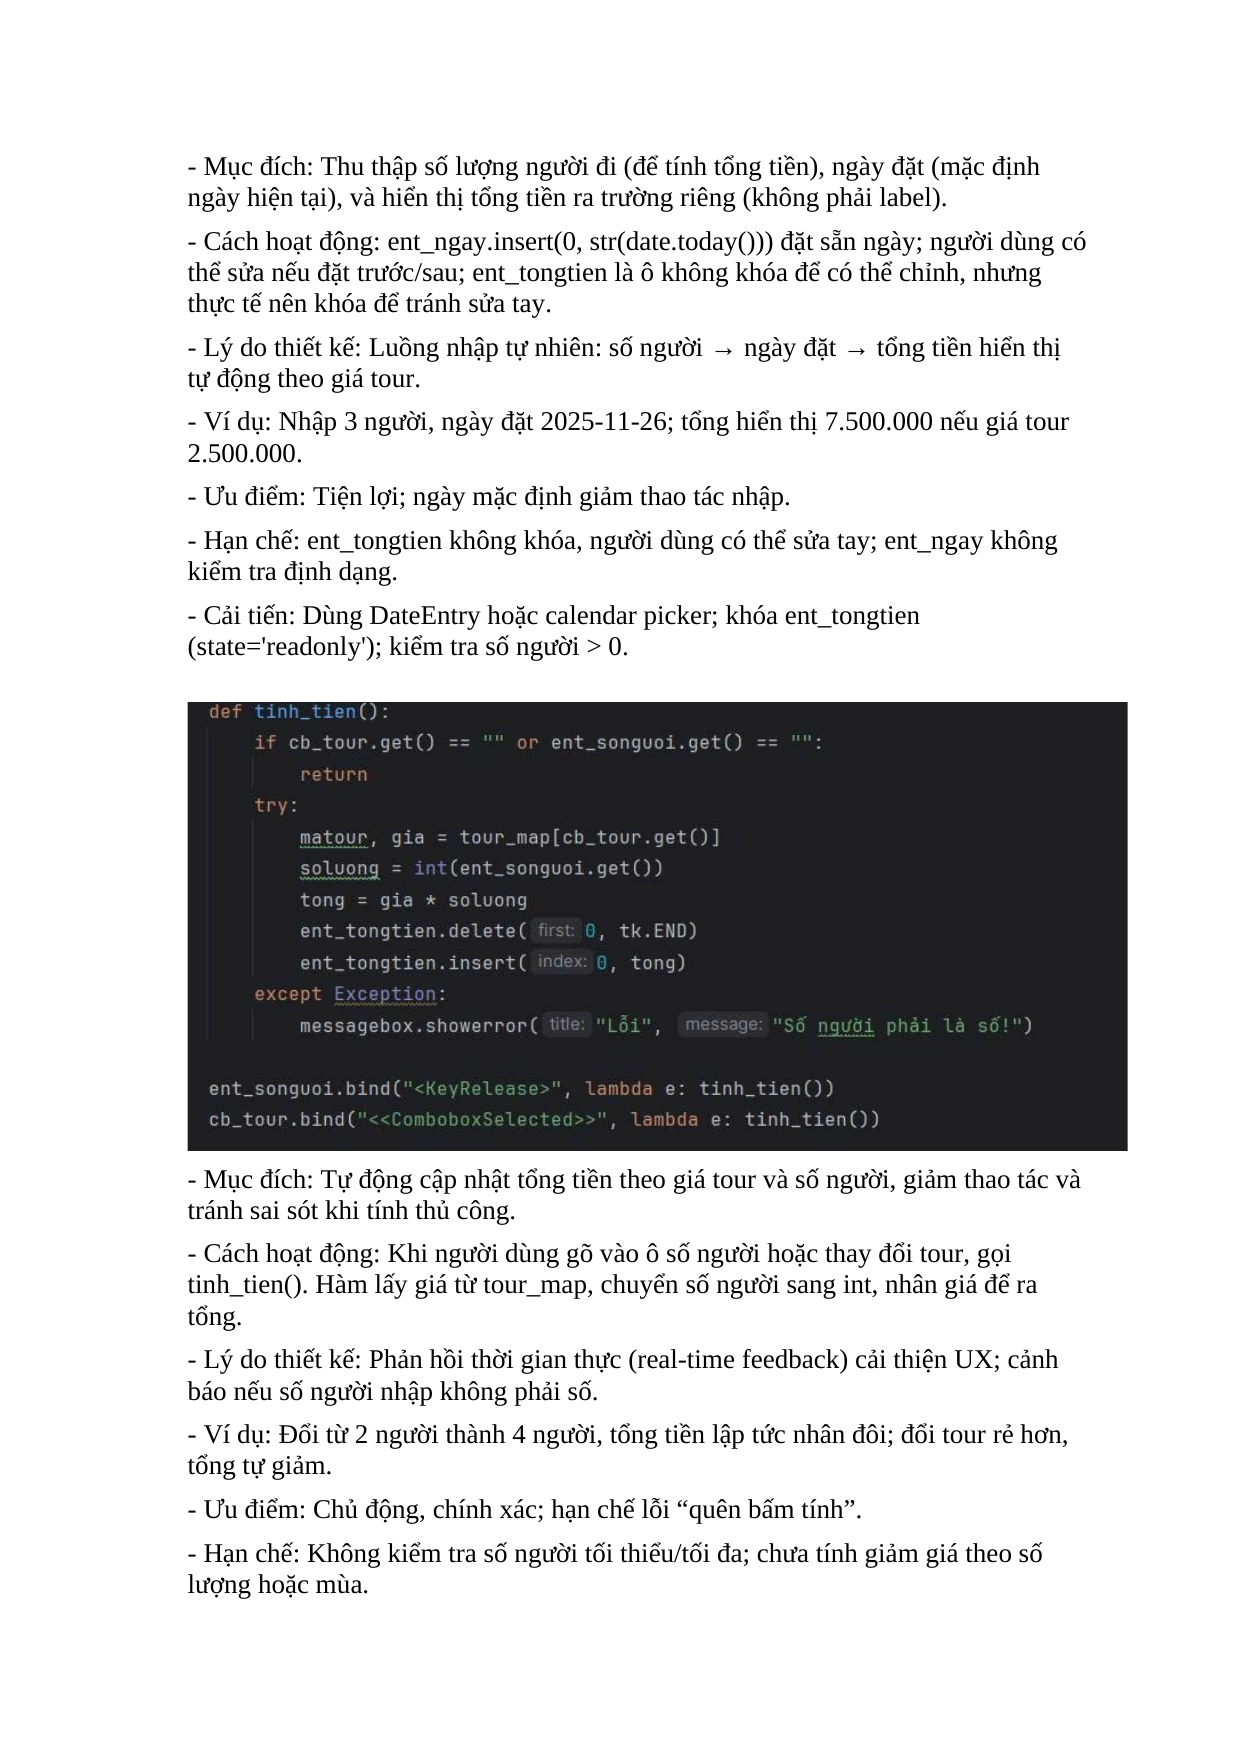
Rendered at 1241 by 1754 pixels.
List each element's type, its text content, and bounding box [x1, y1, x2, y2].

text - Cách hoạt động: Khi người dùng gõ vào ô số người hoặc thay đổi tour, gọi tinh_tien(). Hàm lấy giá từ tour_map, chuyển số người sang int, nhân giá để ra tổng. [187, 1237, 1090, 1331]
text - Ưu điểm: Chủ động, chính xác; hạn chế lỗi “quên bấm tính”. [187, 1493, 1090, 1524]
text - Ví dụ: Nhập 3 người, ngày đặt 2025-11-26; tổng hiển thị 7.500.000 nếu giá tour 2.500.000. [187, 406, 1090, 468]
text - Lý do thiết kế: Luồng nhập tự nhiên: số người → ngày đặt → tổng tiền hiển thị tự động theo giá tour. [187, 331, 1090, 393]
picture [187, 702, 1128, 1151]
text - Mục đích: Thu thập số lượng người đi (để tính tổng tiền), ngày đặt (mặc định ngày hiện tại), và hiển thị tổng tiền ra trường riêng (không phải label). [187, 150, 1090, 212]
text - Cách hoạt động: ent_ngay.insert(0, str(date.today())) đặt sẵn ngày; người dùng có thể sửa nếu đặt trước/sau; ent_tongtien là ô không khóa để có thể chỉnh, nhưng thực tế nên khóa để tránh sửa tay. [187, 225, 1090, 318]
text - Mục đích: Tự động cập nhật tổng tiền theo giá tour và số người, giảm thao tác và tránh sai sót khi tính thủ công. [187, 1163, 1090, 1225]
text - Hạn chế: ent_tongtien không khóa, người dùng có thể sửa tay; ent_ngay không kiểm tra định dạng. [187, 524, 1090, 586]
text - Ưu điểm: Tiện lợi; ngày mặc định giảm thao tác nhập. [187, 480, 1090, 511]
text - Cải tiến: Dùng DateEntry hoặc calendar picker; khóa ent_tongtien (state='readonly'); kiểm tra số người > 0. [187, 599, 1090, 690]
text - Lý do thiết kế: Phản hồi thời gian thực (real-time feedback) cải thiện UX; cảnh báo nếu số người nhập không phải số. [187, 1343, 1090, 1406]
text - Hạn chế: Không kiểm tra số người tối thiểu/tối đa; chưa tính giảm giá theo số lượng hoặc mùa. [187, 1537, 1090, 1599]
text - Ví dụ: Đổi từ 2 người thành 4 người, tổng tiền lập tức nhân đôi; đổi tour rẻ hơn, tổng tự giảm. [187, 1418, 1090, 1481]
